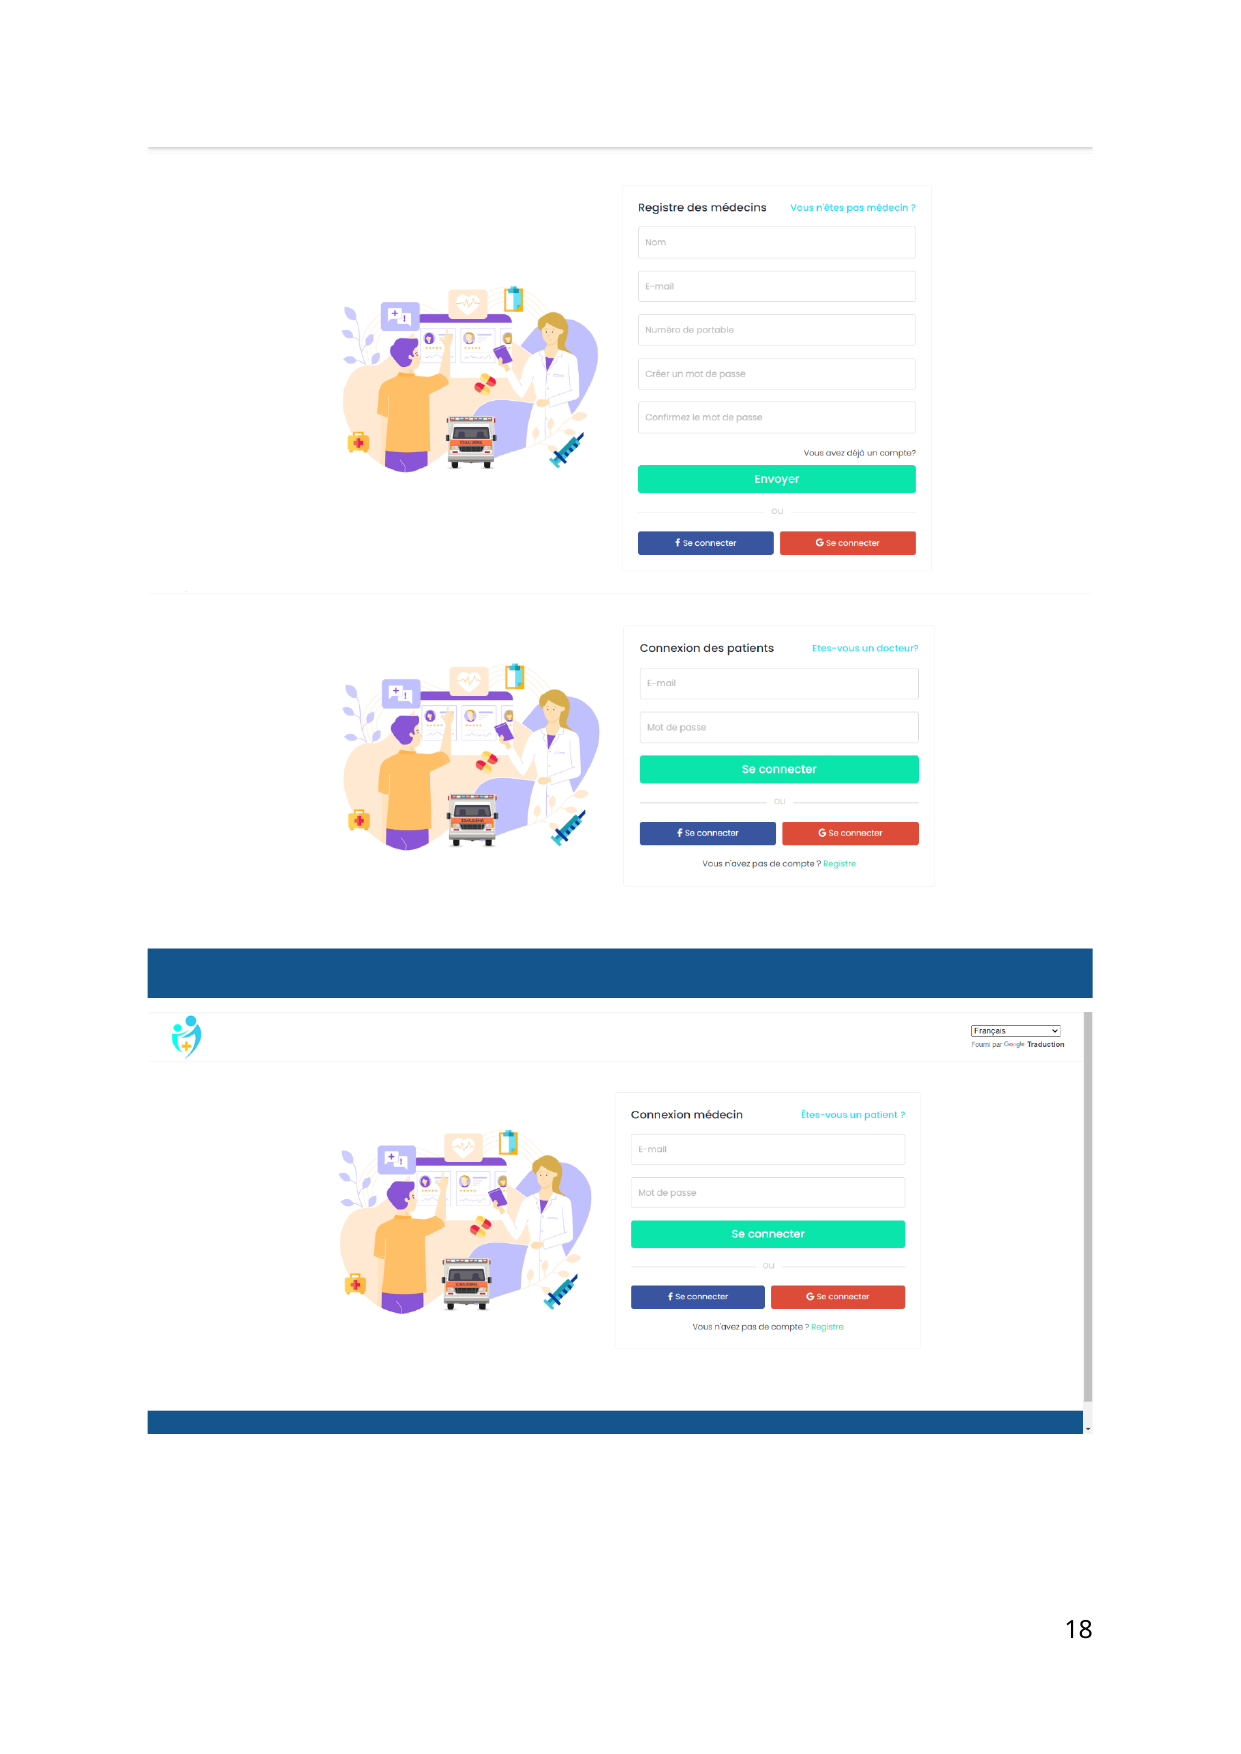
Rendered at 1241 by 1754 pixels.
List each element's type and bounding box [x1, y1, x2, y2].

picture [147, 147, 1093, 577]
picture [147, 591, 1093, 998]
picture [147, 1012, 1093, 1434]
